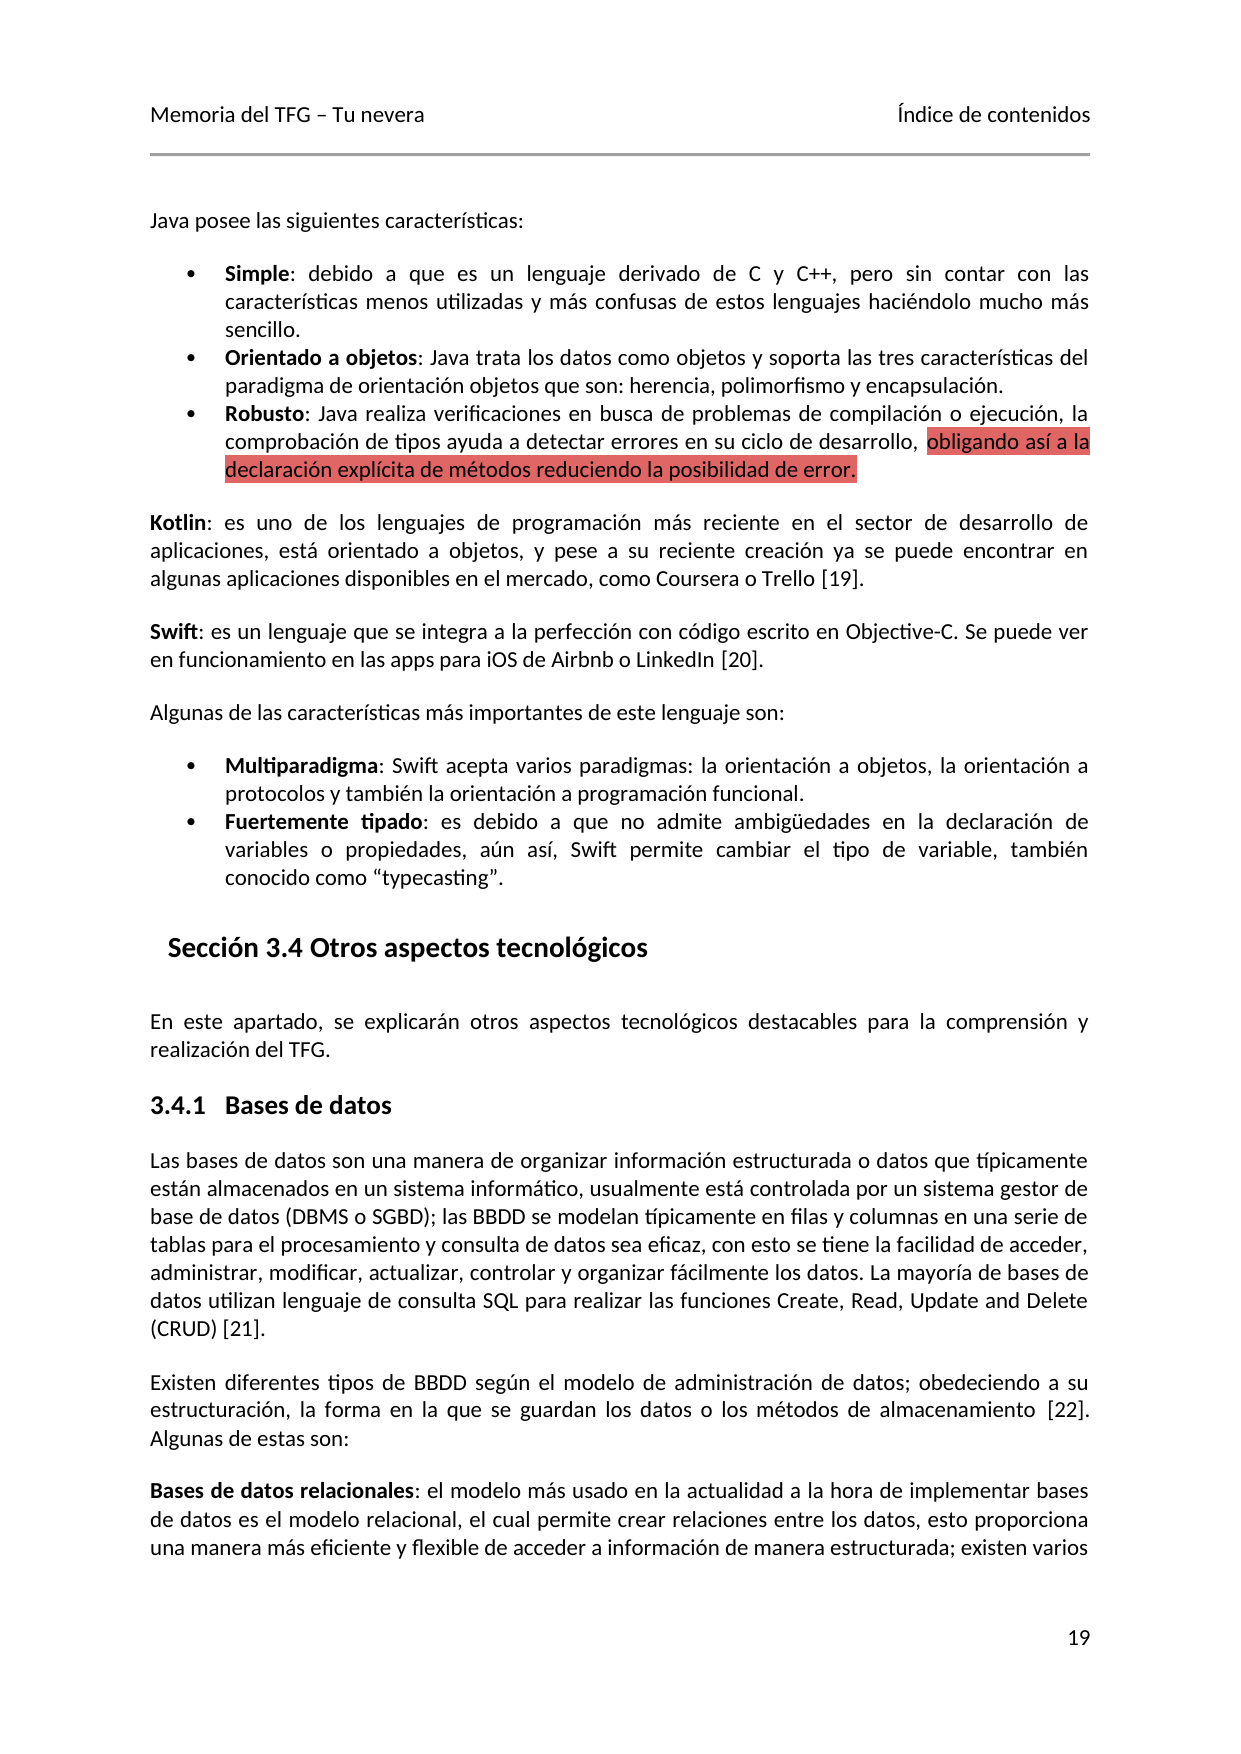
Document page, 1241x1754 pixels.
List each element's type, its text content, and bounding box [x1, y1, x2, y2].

list Multiparadigma: Swift acepta varios paradigmas: la orientación a objetos, la orientación a protocolos y también la orientación a programación funcional. [187, 751, 1090, 807]
text Swift: es un lenguaje que se integra a la perfección con código escrito en Objective-C. Se puede ver en funcionamiento en las apps para iOS de Airbnb o LinkedIn . [150, 617, 1090, 673]
list Orientado a objetos: Java trata los datos como objetos y soporta las tres características del paradigma de orientación objetos que son: herencia, polimorfismo y encapsulación. [187, 343, 1090, 399]
text En este apartado, se explicarán otros aspectos tecnológicos destacables para la comprensión y realización del TFG. [150, 1007, 1090, 1063]
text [150, 1477, 1090, 1561]
text Java posee las siguientes características: [150, 206, 1090, 234]
text Kotlin: es uno de los lenguajes de programación más reciente en el sector de desarrollo de aplicaciones, está orientado a objetos, y pese a su reciente creación ya se puede encontrar en algunas aplicaciones disponibles en el mercado, como Coursera o Trello . [150, 508, 1090, 592]
text Las bases de datos son una manera de organizar información estructurada o datos que típicamente están almacenados en un sistema informático, usualmente está controlada por un sistema gestor de base de datos (DBMS o SGBD); las BBDD se modelan típicamente en filas y columnas en una serie de tablas para el procesamiento y consulta de datos sea eficaz, con esto se tiene la facilidad de acceder, administrar, modificar, actualizar, controlar y organizar fácilmente los datos. La mayoría de bases de datos utilizan lenguaje de consulta SQL para realizar las funciones Create, Read, Update and Delete (CRUD) . [150, 1146, 1090, 1343]
text Existen diferentes tipos de BBDD según el modelo de administración de datos; obedeciendo a su estructuración, la forma en la que se guardan los datos o los métodos de almacenamiento . Algunas de estas son: [150, 1368, 1090, 1452]
list Simple: debido a que es un lenguaje derivado de C y C++, pero sin contar con las características menos utilizadas y más confusas de estos lenguajes haciéndolo mucho más sencillo. [187, 259, 1090, 343]
list Robusto: Java realiza verificaciones en busca de problemas de compilación o ejecución, la comprobación de tipos ayuda a detectar errores en su ciclo de desarrollo, obligando así a la declaración explícita de métodos reduciendo la posibilidad de error. [187, 399, 1090, 483]
subtitle Otros aspectos tecnológicos [168, 929, 1090, 964]
list Fuertemente tipado: es debido a que no admite ambigüedades en la declaración de variables o propiedades, aún así, Swift permite cambiar el tipo de variable, también conocido como “typecasting”. [187, 807, 1090, 891]
text 3.4.1 Bases de datos [150, 1088, 1090, 1121]
text Algunas de las características más importantes de este lenguaje son: [150, 698, 1090, 726]
